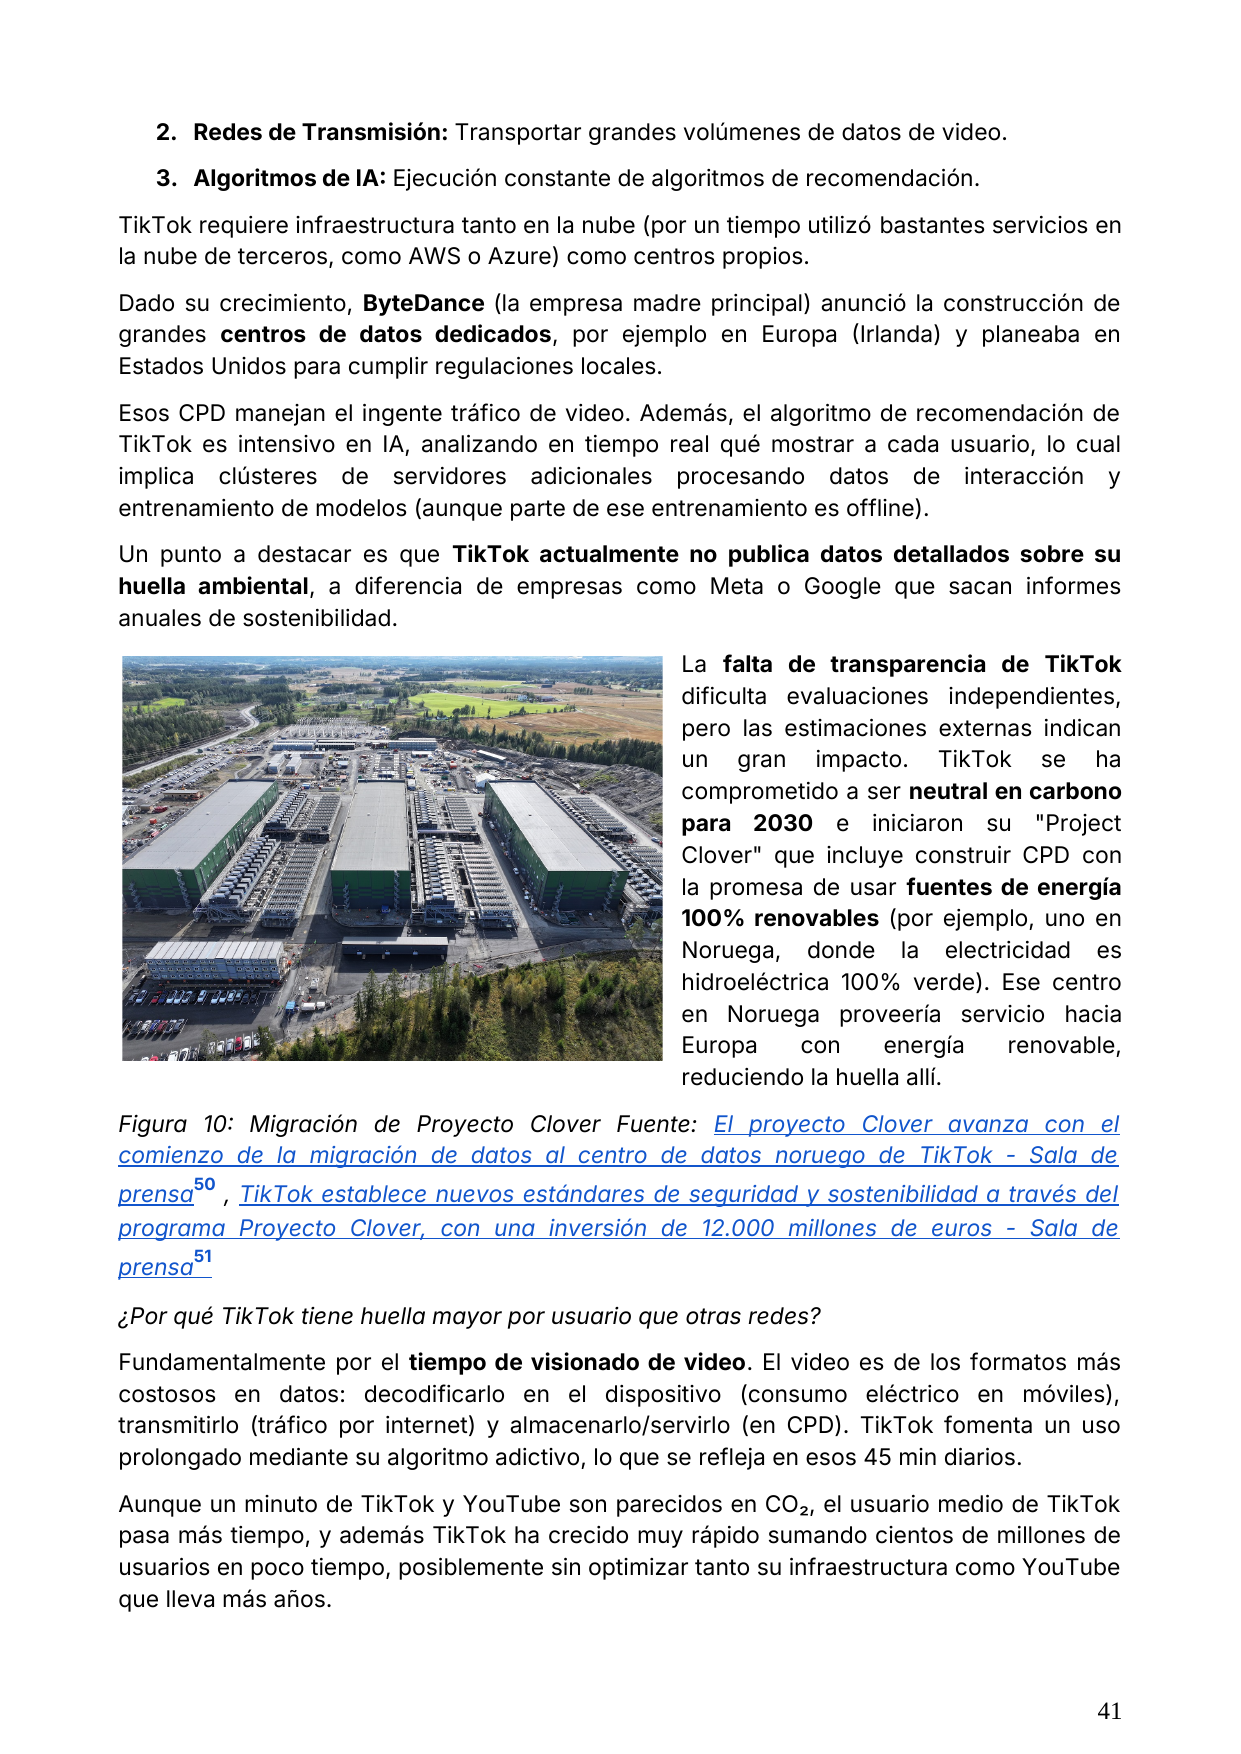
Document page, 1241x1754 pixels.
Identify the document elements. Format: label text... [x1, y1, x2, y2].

text Aunque un minuto de TikTok y YouTube son parecidos en CO₂, el usuario medio de TikTok pasa más tiempo, y además TikTok ha crecido muy rápido sumando cientos de millones de usuarios en poco tiempo, posiblemente sin optimizar tanto su infraestructura como YouTube que lleva más años. [118, 1490, 1122, 1613]
text Un punto a destacar es que TikTok actualmente no publica datos detallados sobre su huella ambiental, a diferencia de empresas como Meta o Google que sacan informes anuales de sostenibilidad. [118, 541, 1122, 632]
text ¿Por qué TikTok tiene huella mayor por usuario que otras redes? [118, 1302, 1122, 1329]
text Esos CPD manejan el ingente tráfico de video. Además, el algoritmo de recomendación de TikTok es intensivo en IA, analizando en tiempo real qué mostrar a cada usuario, lo cual implica clústeres de servidores adicionales procesando datos de interacción y entrenamiento de modelos (aunque parte de ese entrenamiento es offline). [118, 399, 1122, 522]
text Dado su crecimiento, ByteDance (la empresa madre principal) anunció la construcción de grandes centros de datos dedicados, por ejemplo en Europa (Irlanda) y planeaba en Estados Unidos para cumplir regulaciones locales. [118, 289, 1122, 380]
text TikTok requiere infraestructura tanto en la nube (por un tiempo utilizó bastantes servicios en la nube de terceros, como AWS o Azure) como centros propios. [118, 211, 1122, 270]
list Algoritmos de IA: Ejecución constante de algoritmos de recomendación. [156, 164, 1122, 192]
picture [122, 656, 663, 1061]
list Redes de Transmisión: Transportar grandes volúmenes de datos de video. [156, 118, 1122, 146]
text Fundamentalmente por el tiempo de visionado de video. El video es de los formatos más costosos en datos: decodificarlo en el dispositivo (consumo eléctrico en móviles), transmitirlo (tráfico por internet) y almacenarlo/servirlo (en CPD). TikTok fomenta un uso prolongado mediante su algoritmo adictivo, lo que se refleja en esos 45 min diarios. [118, 1348, 1122, 1471]
text Figura 10: Migración de Proyecto Clover Fuente: El proyecto Clover avanza con el comienzo de la migración de datos al centro de datos noruego de TikTok - Sala de prensa50 , TikTok establece nuevos estándares de seguridad y sostenibilidad a través del programa Proyecto Clover, con una inversión de 12.000 millones de euros - Sala de prensa51 [118, 1110, 1122, 1282]
